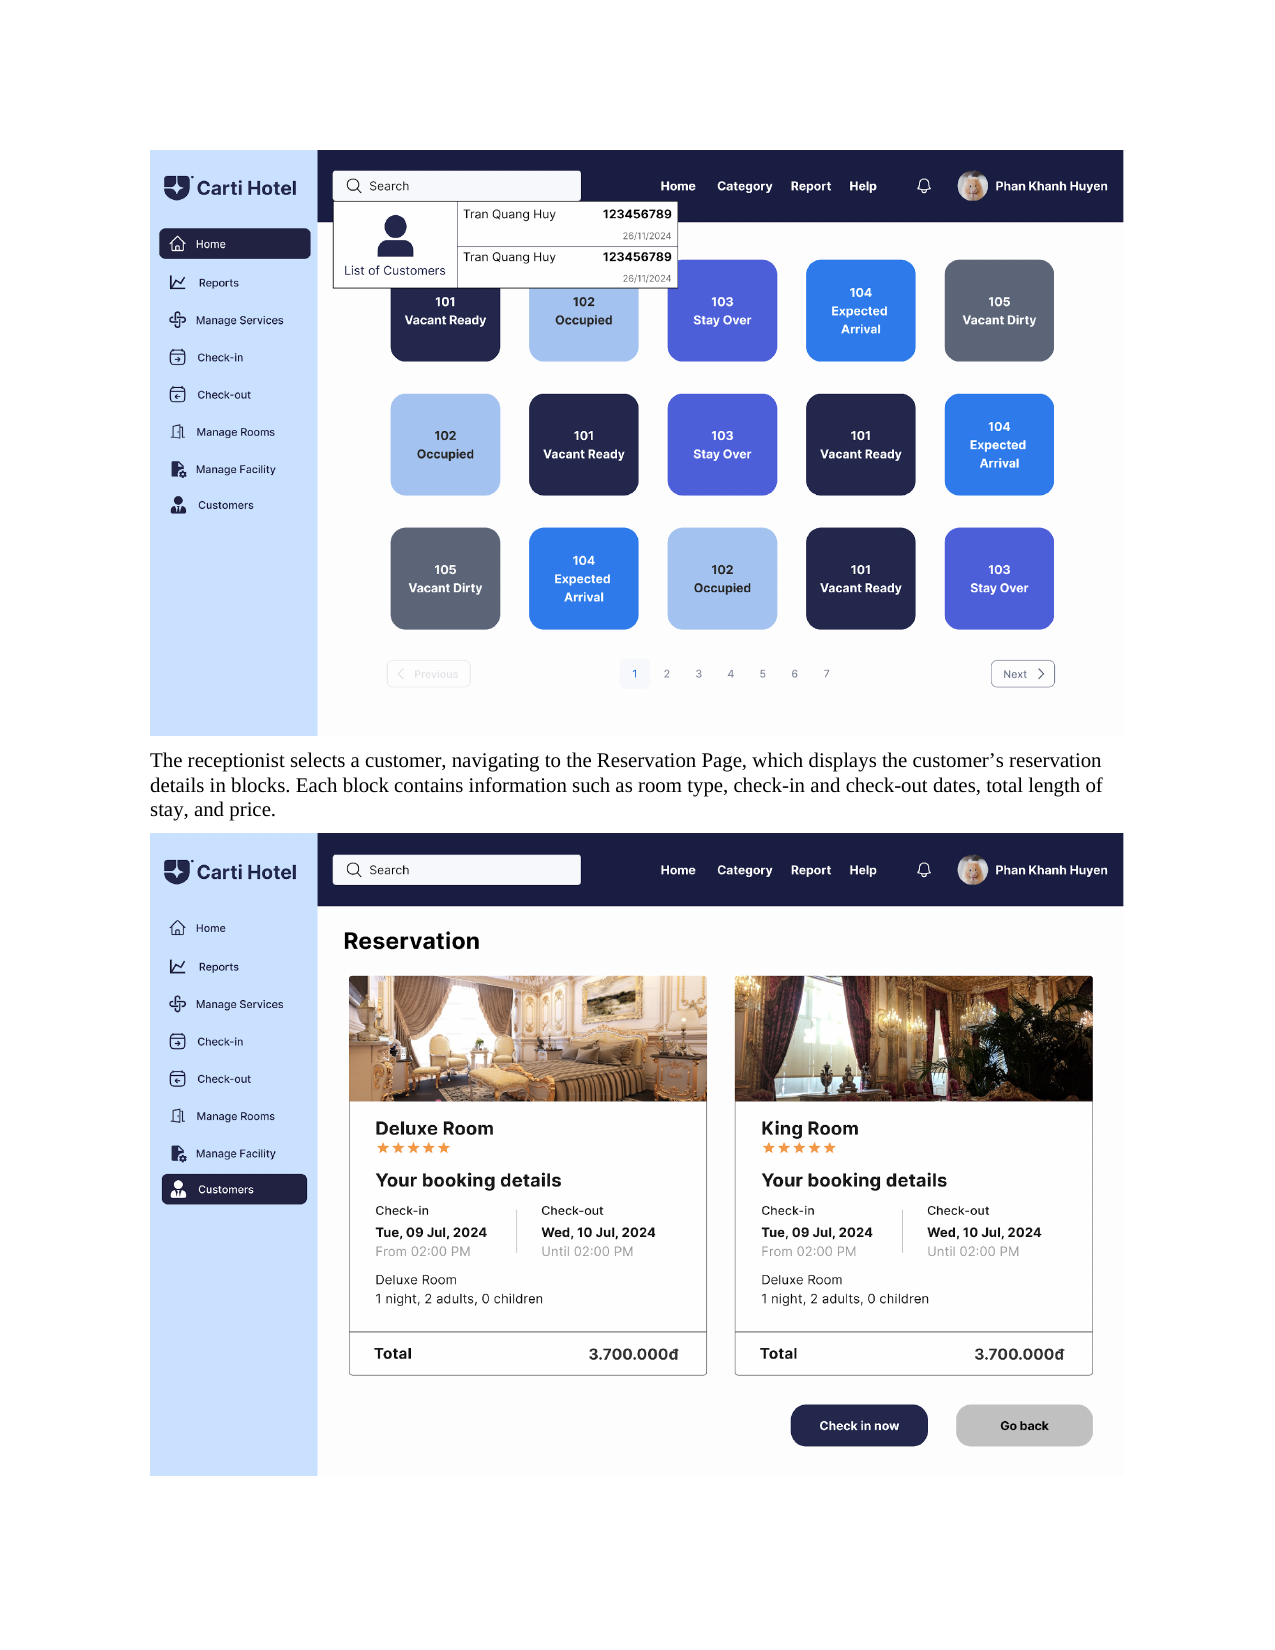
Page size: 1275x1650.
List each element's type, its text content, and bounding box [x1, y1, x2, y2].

picture [150, 150, 1124, 736]
picture [150, 833, 1124, 1476]
text The receptionist selects a customer, navigating to the Reservation Page, which displays the customer’s reservation details in blocks. Each block contains information such as room type, check-in and check-out dates, total length of stay, and price. [150, 748, 1125, 821]
